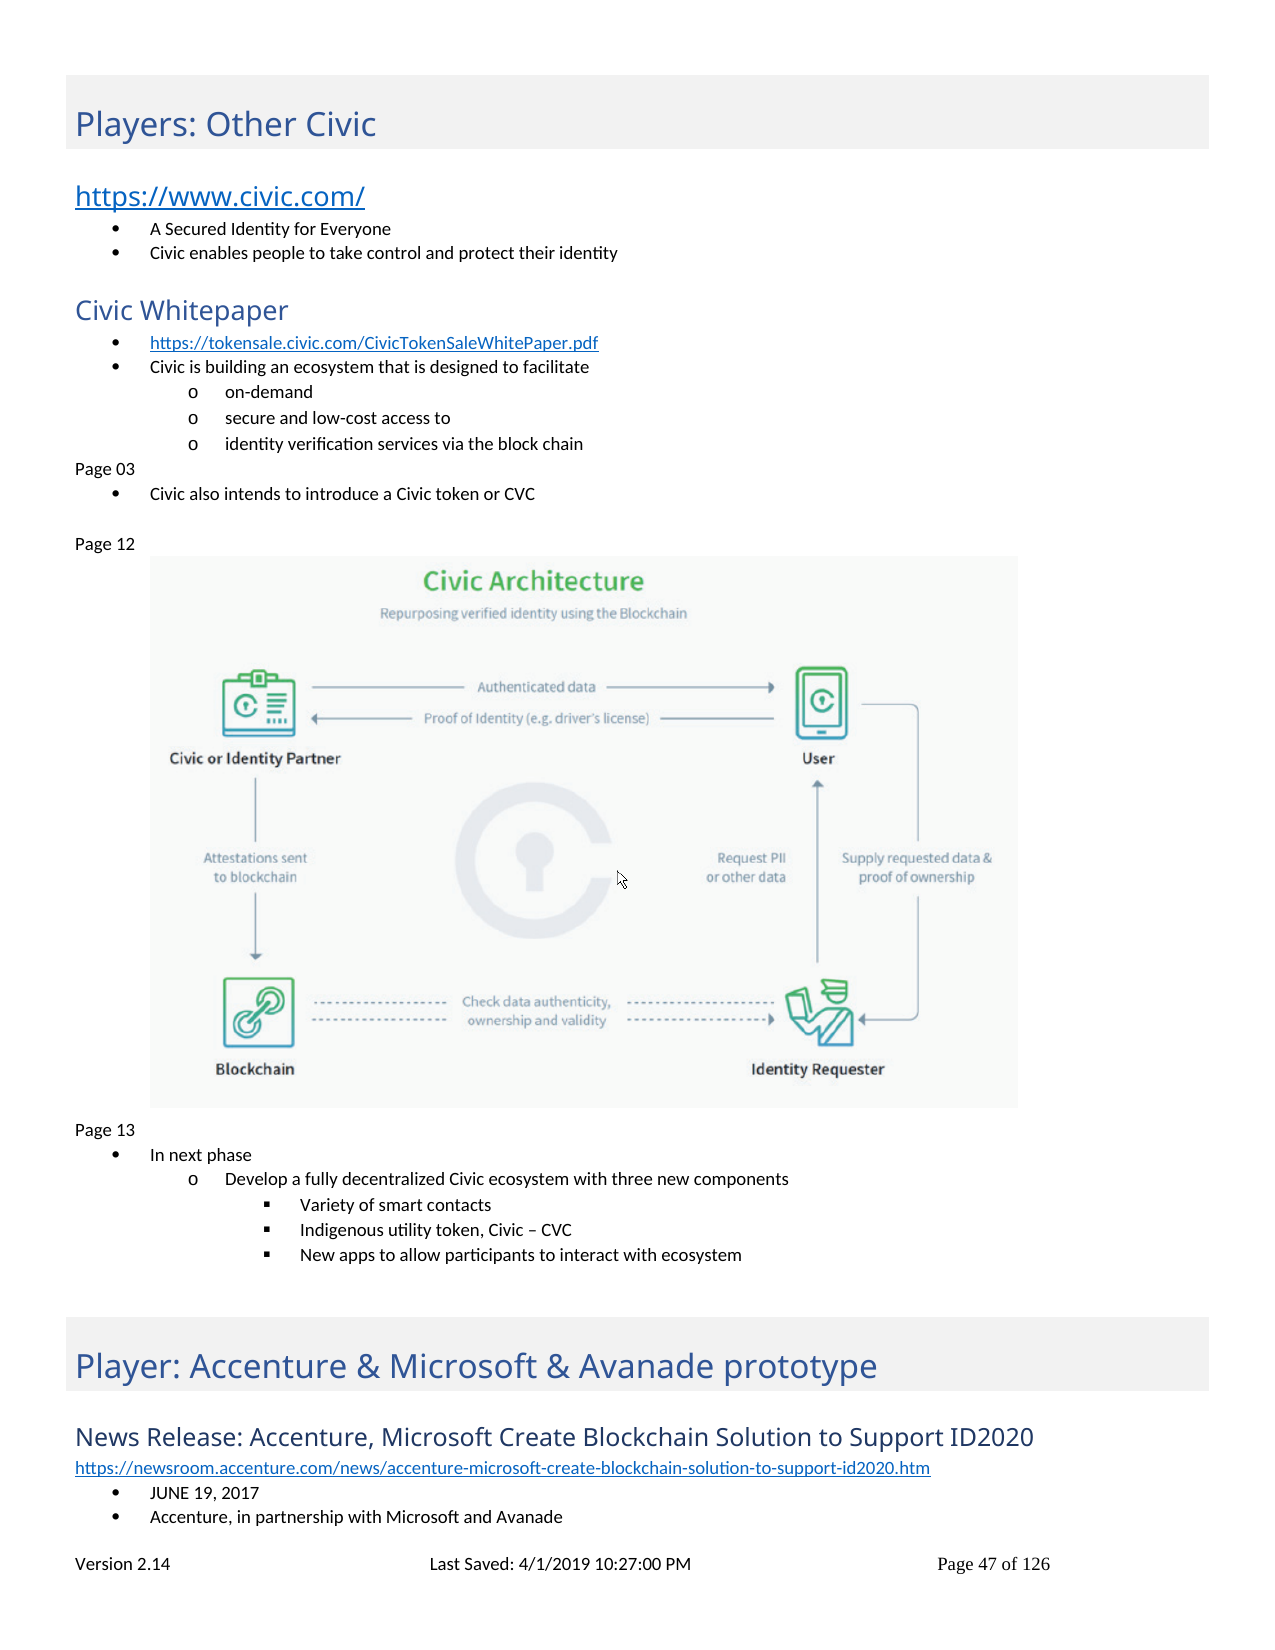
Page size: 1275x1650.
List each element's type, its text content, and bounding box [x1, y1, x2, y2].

list Indigenous utility token, Civic – CVC [262, 1218, 1200, 1241]
text https://newsroom.accenture.com/news/accenture-microsoft-create-blockchain-solution-to-support-id2020.htm [75, 1456, 1200, 1479]
list Civic also intends to introduce a Civic token or CVC [112, 482, 1200, 505]
list Civic enables people to take control and protect their identity [112, 242, 1200, 264]
picture [150, 556, 1043, 1117]
list New apps to allow participants to interact with ecosystem [262, 1243, 1200, 1266]
list on-demand [187, 380, 1200, 404]
text Page 13 [75, 1118, 1200, 1141]
list Develop a fully decentralized Civic ecosystem with three new components [187, 1168, 1200, 1191]
subtitle News Release: Accenture, Microsoft Create Blockchain Solution to Support ID2020 [75, 1419, 1200, 1453]
list JUNE 19, 2017 [112, 1481, 1200, 1504]
list Accenture, in partnership with Microsoft and Avanade [112, 1506, 1200, 1528]
subtitle https://www.civic.com/ [75, 177, 1200, 214]
subtitle Players: Other Civic [67, 76, 1208, 148]
text Page 03 [75, 458, 1200, 481]
list Civic is building an ecosystem that is designed to facilitate [112, 356, 1200, 379]
list In next phase [112, 1143, 1200, 1166]
subtitle Player: Accenture & Microsoft & Avanade prototype [67, 1319, 1208, 1390]
list secure and low-cost access to [187, 406, 1200, 430]
text Page 12 [75, 532, 1200, 554]
list identity verification services via the block chain [187, 432, 1200, 456]
list https://tokensale.civic.com/CivicTokenSaleWhitePaper.pdf [112, 331, 1200, 354]
list Variety of smart contacts [262, 1193, 1200, 1216]
subtitle Civic Whitepaper [75, 291, 1200, 328]
list A Secured Identity for Everyone [112, 217, 1200, 240]
